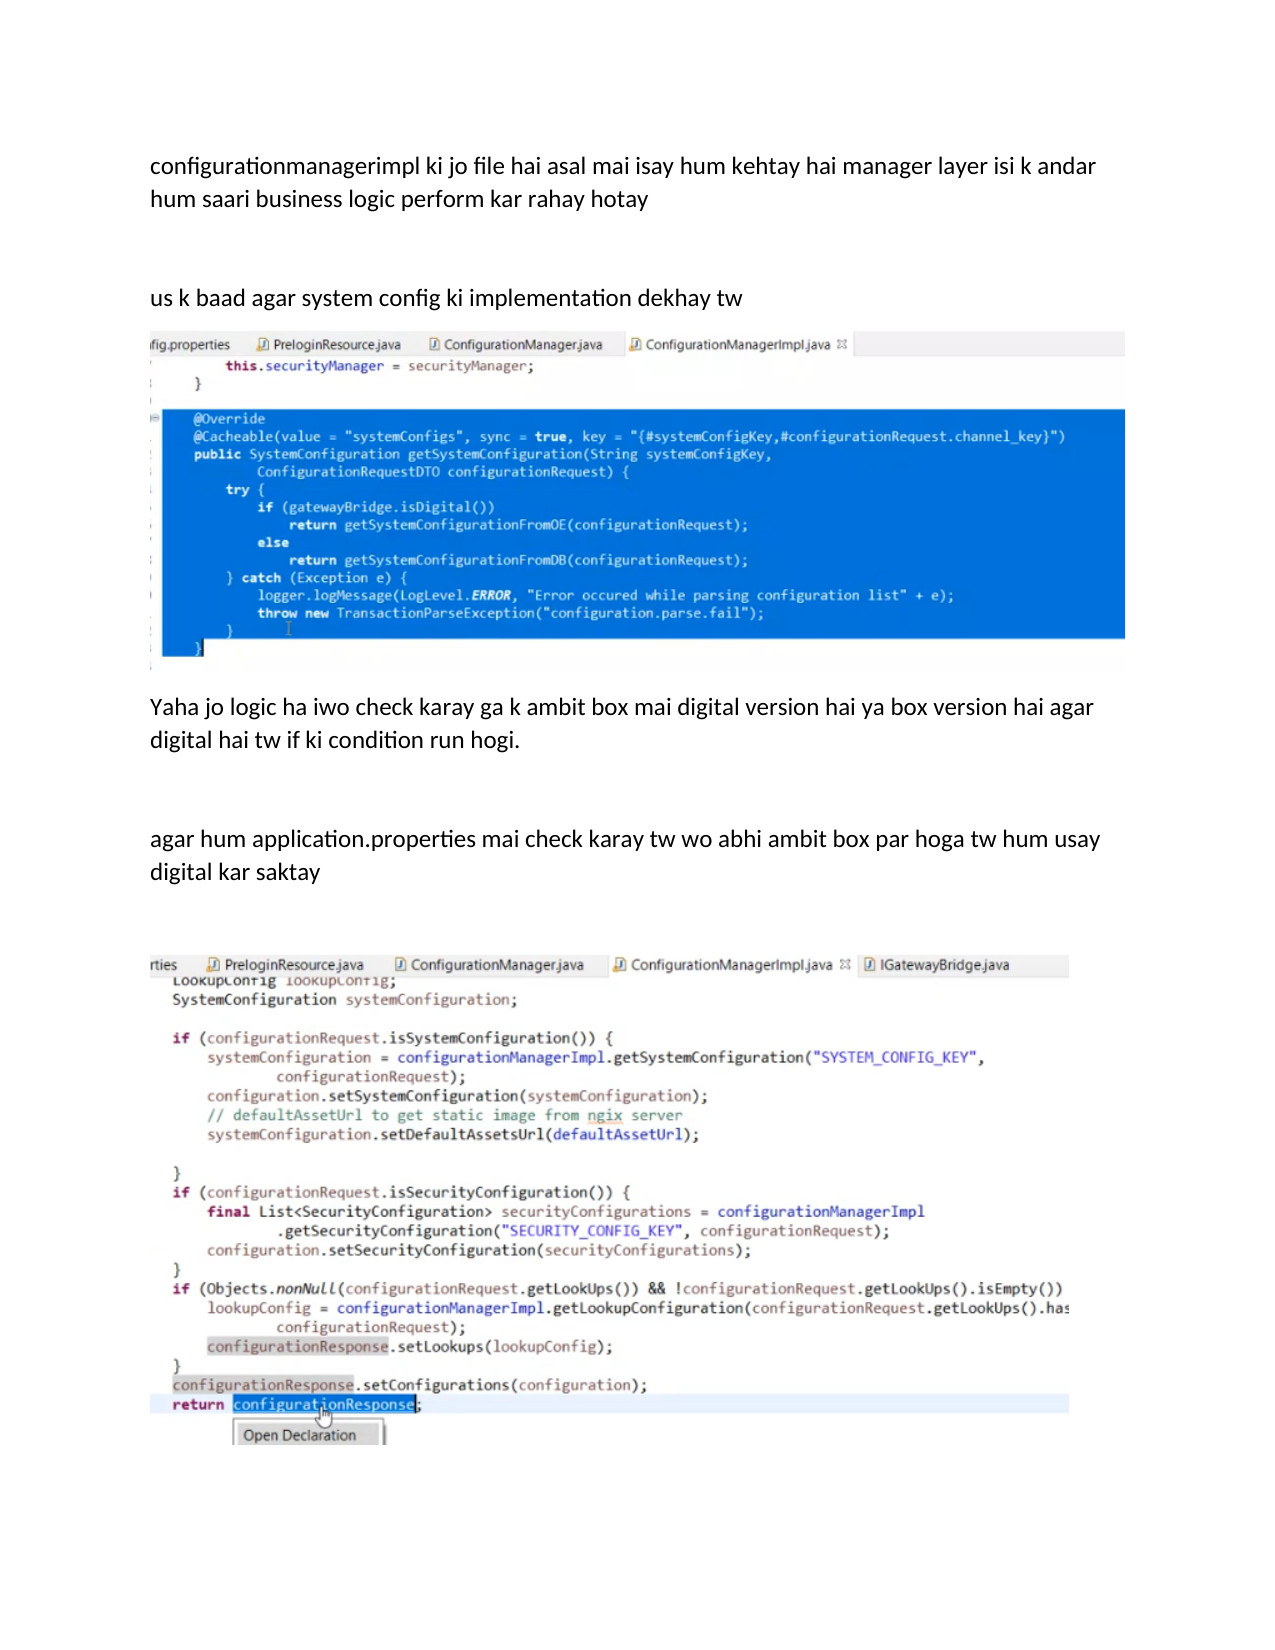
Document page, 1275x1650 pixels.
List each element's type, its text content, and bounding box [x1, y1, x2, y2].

text us k baad agar system config ki implementation dekhay tw [150, 282, 1125, 313]
text Yaha jo logic ha iwo check karay ga k ambit box mai digital version hai ya box version hai agar digital hai tw if ki condition run hogi. [150, 692, 1125, 755]
text configurationmanagerimpl ki jo file hai asal mai isay hum kehtay hai manager layer isi k andar hum saari business logic perform kar rahay hotay [150, 150, 1125, 213]
text agar hum application.properties mai check karay tw wo abhi ambit box par hoga tw hum usay digital kar saktay [150, 824, 1125, 887]
